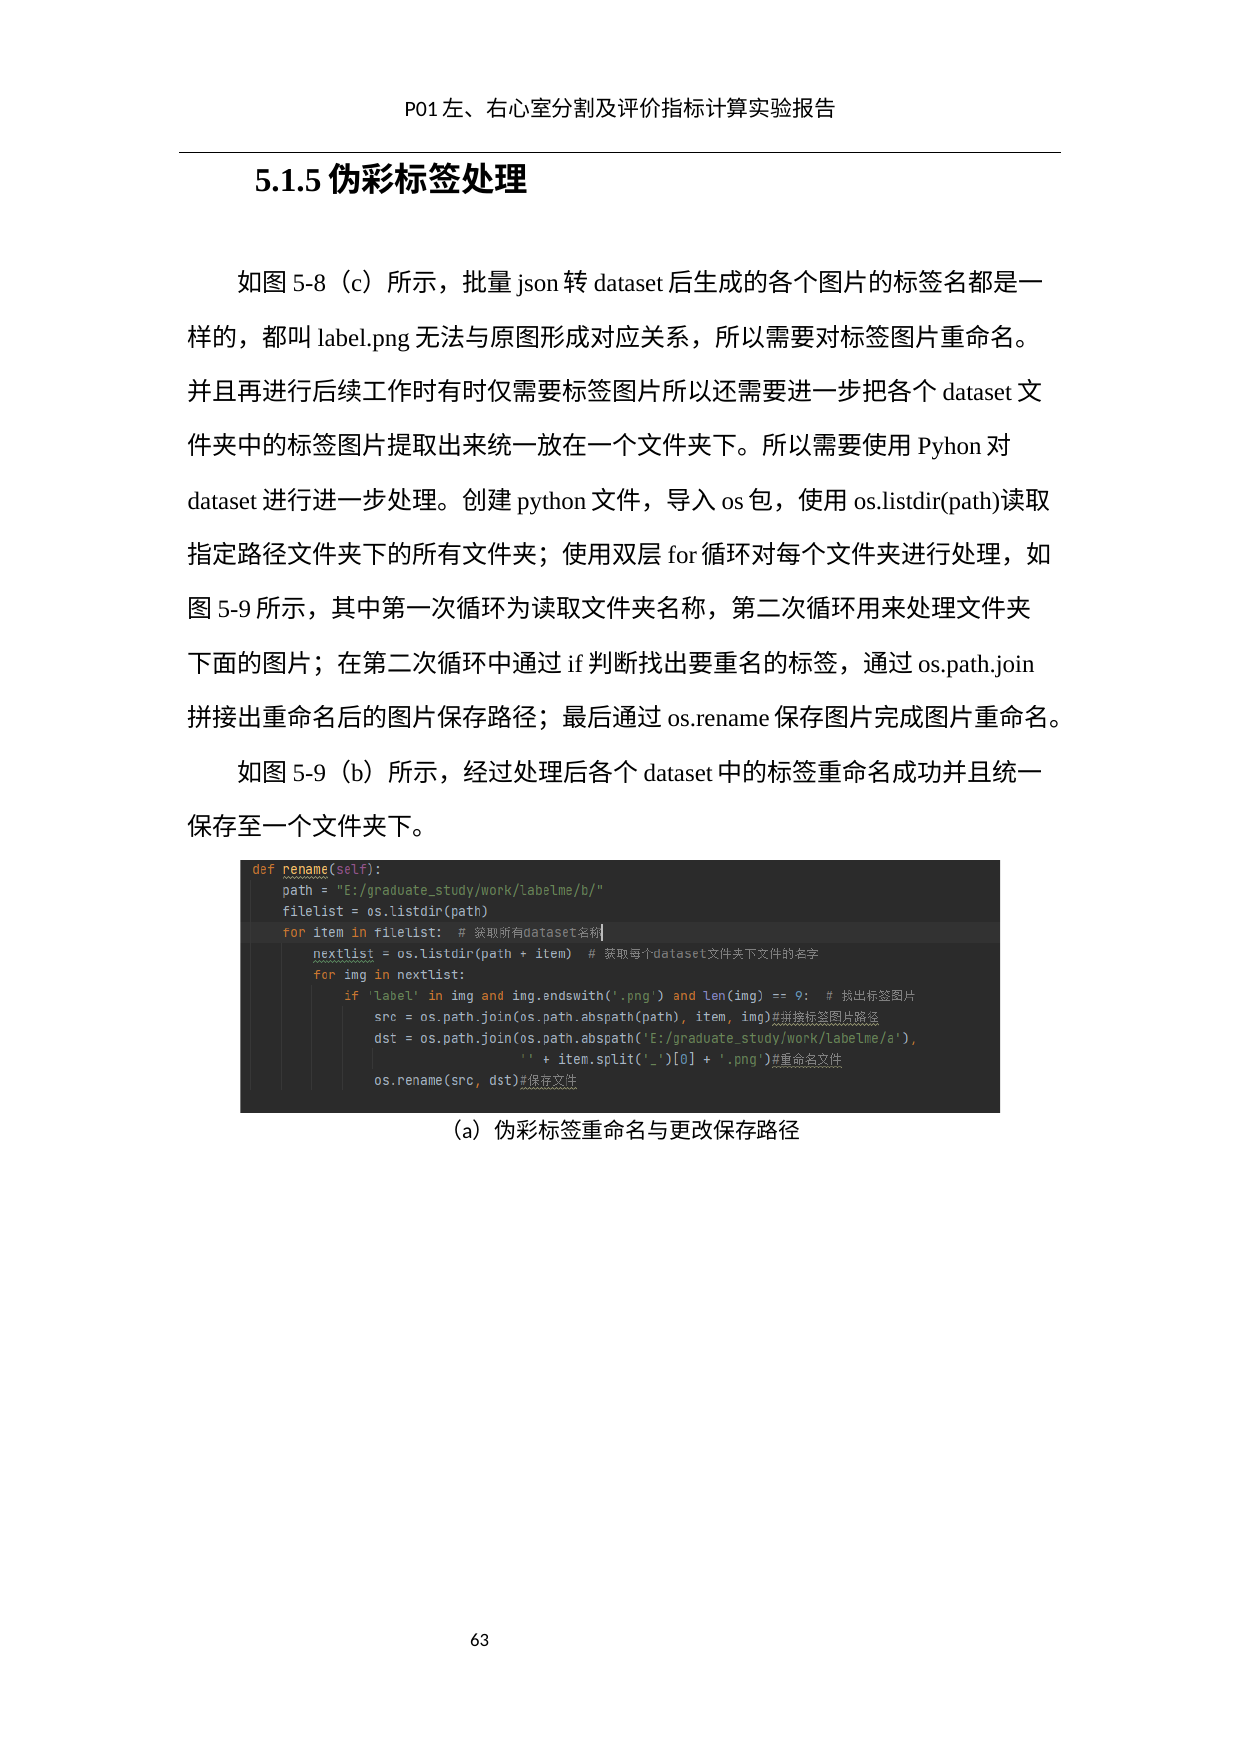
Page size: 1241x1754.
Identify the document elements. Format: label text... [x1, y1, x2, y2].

picture [240, 860, 1001, 1113]
subtitle 5.1.5伪彩标签处理 [187, 153, 1053, 201]
text 如图5-9（b）所示，经过处理后各个dataset中的标签重命名成功并且统一保存至一个文件夹下。 [187, 752, 1053, 843]
text 如图5-8（c）所示，批量json转dataset后生成的各个图片的标签名都是一样的，都叫label.png无法与原图形成对应关系，所以需要对标签图片重命名。并且再进行后续工作时有时仅需要标签图片所以还需要进一步把各个dataset文件夹中的标签图片提取出来统一放在一个文件夹下。所以需要使用Pyhon对dataset进行进一步处理。创建python文件，导入os包，使用os.listdir(path)读取指定路径文件夹下的所有文件夹；使用双层for循环对每个文件夹进行处理，如图5-9所示，其中第一次循环为读取文件夹名称，第二次循环用来处理文件夹下面的图片；在第二次循环中通过if判断找出要重名的标签，通过os.path.join拼接出重命名后的图片保存路径；最后通过os.rename保存图片完成图片重命名。 [187, 263, 1053, 734]
list 伪彩标签重命名与更改保存路径 [187, 1113, 1053, 1144]
